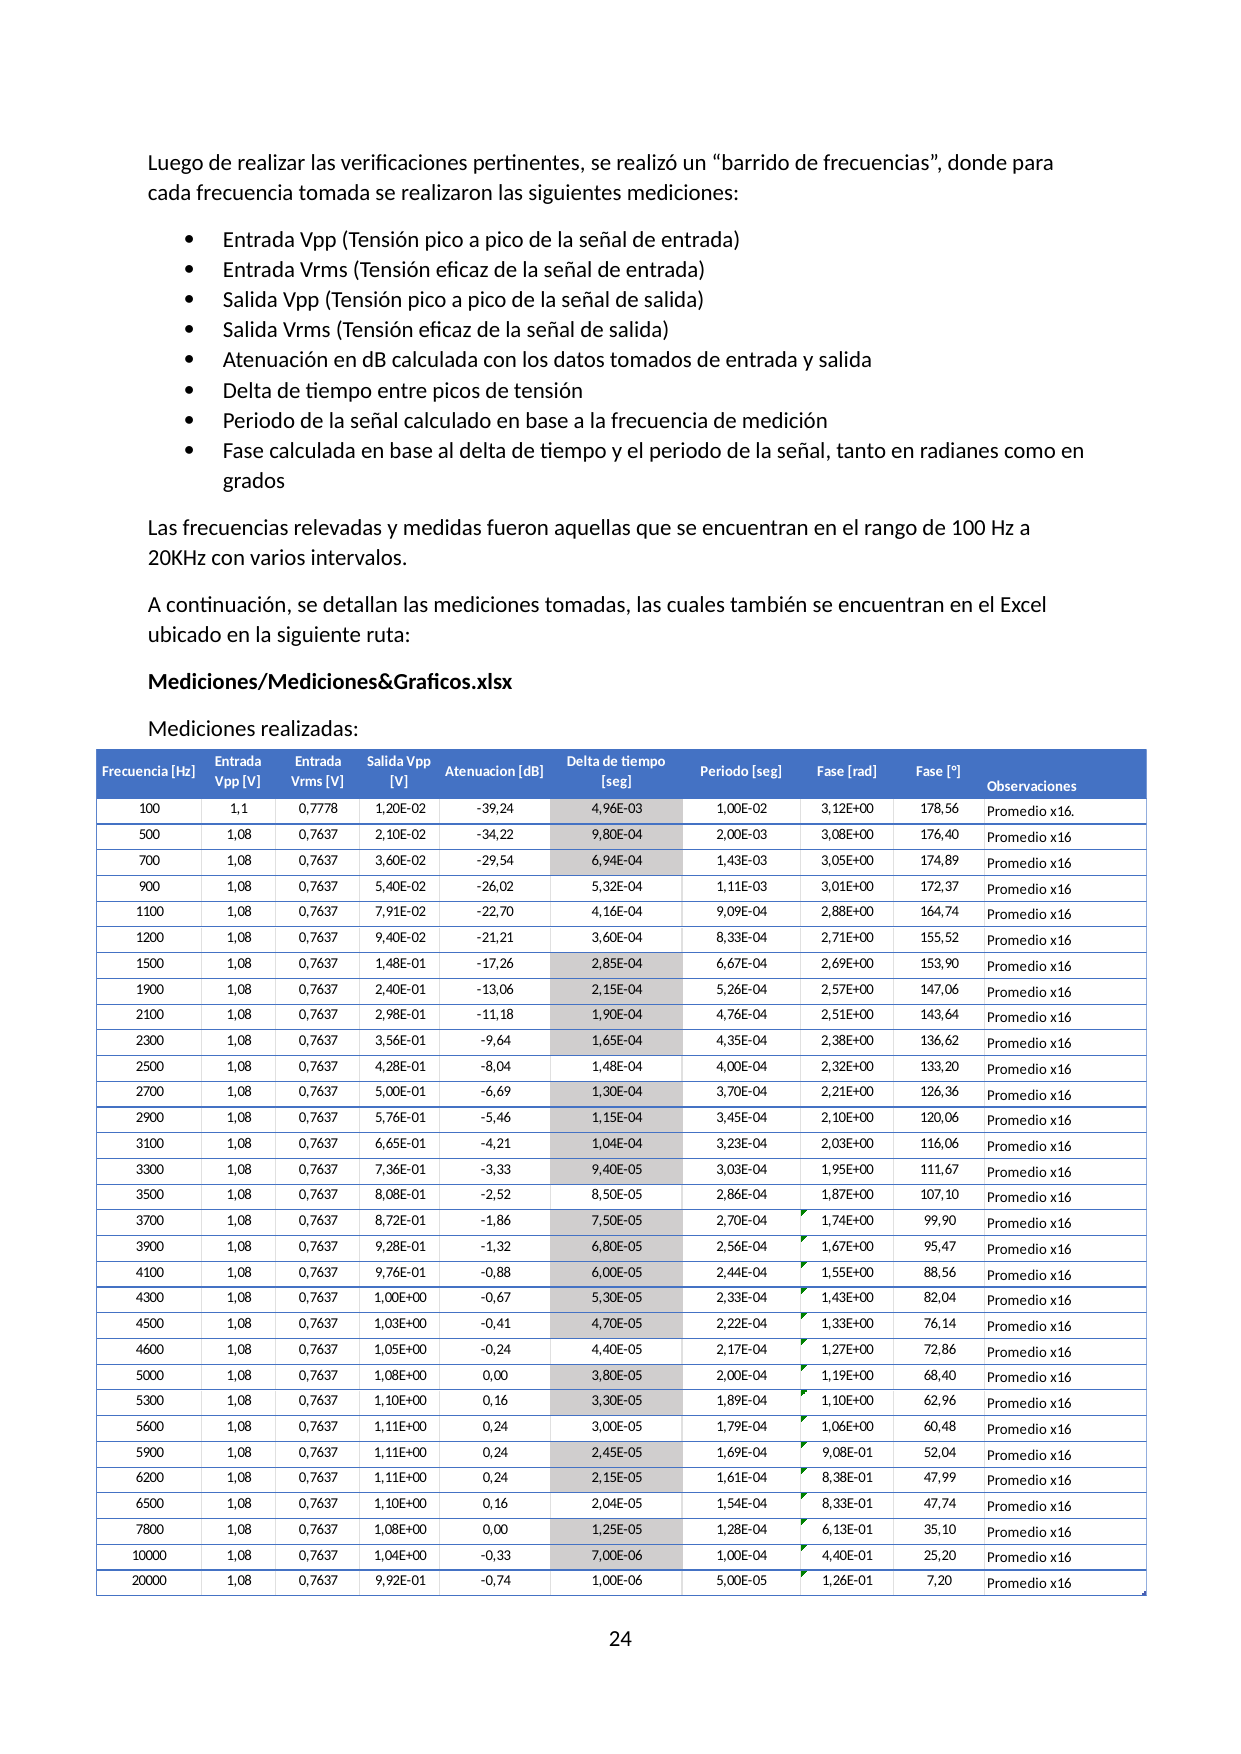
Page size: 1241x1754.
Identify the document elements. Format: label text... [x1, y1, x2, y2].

text Mediciones realizadas: [148, 714, 1092, 742]
text Luego de realizar las verificaciones pertinentes, se realizó un “barrido de frecuencias”, donde para cada frecuencia tomada se realizaron las siguientes mediciones: [148, 148, 1092, 206]
list Salida Vrms (Tensión eficaz de la señal de salida) [185, 315, 1092, 343]
text Las frecuencias relevadas y medidas fueron aquellas que se encuentran en el rango de 100 Hz a 20KHz con varios intervalos. [148, 513, 1092, 572]
list Salida Vpp (Tensión pico a pico de la señal de salida) [185, 285, 1092, 313]
list Entrada Vpp (Tensión pico a pico de la señal de entrada) [185, 225, 1092, 253]
text A continuación, se detallan las mediciones tomadas, las cuales también se encuentran en el Excel ubicado en la siguiente ruta: [148, 590, 1092, 649]
list Atenuación en dB calculada con los datos tomados de entrada y salida [185, 346, 1092, 374]
list Entrada Vrms (Tensión eficaz de la señal de entrada) [185, 255, 1092, 283]
list Periodo de la señal calculado en base a la frecuencia de medición [185, 406, 1092, 434]
list Fase calculada en base al delta de tiempo y el periodo de la señal, tanto en radianes como en grados [185, 436, 1092, 494]
list Delta de tiempo entre picos de tensión [185, 376, 1092, 404]
text Mediciones/Mediciones&Graficos.xlsx [148, 667, 1092, 696]
